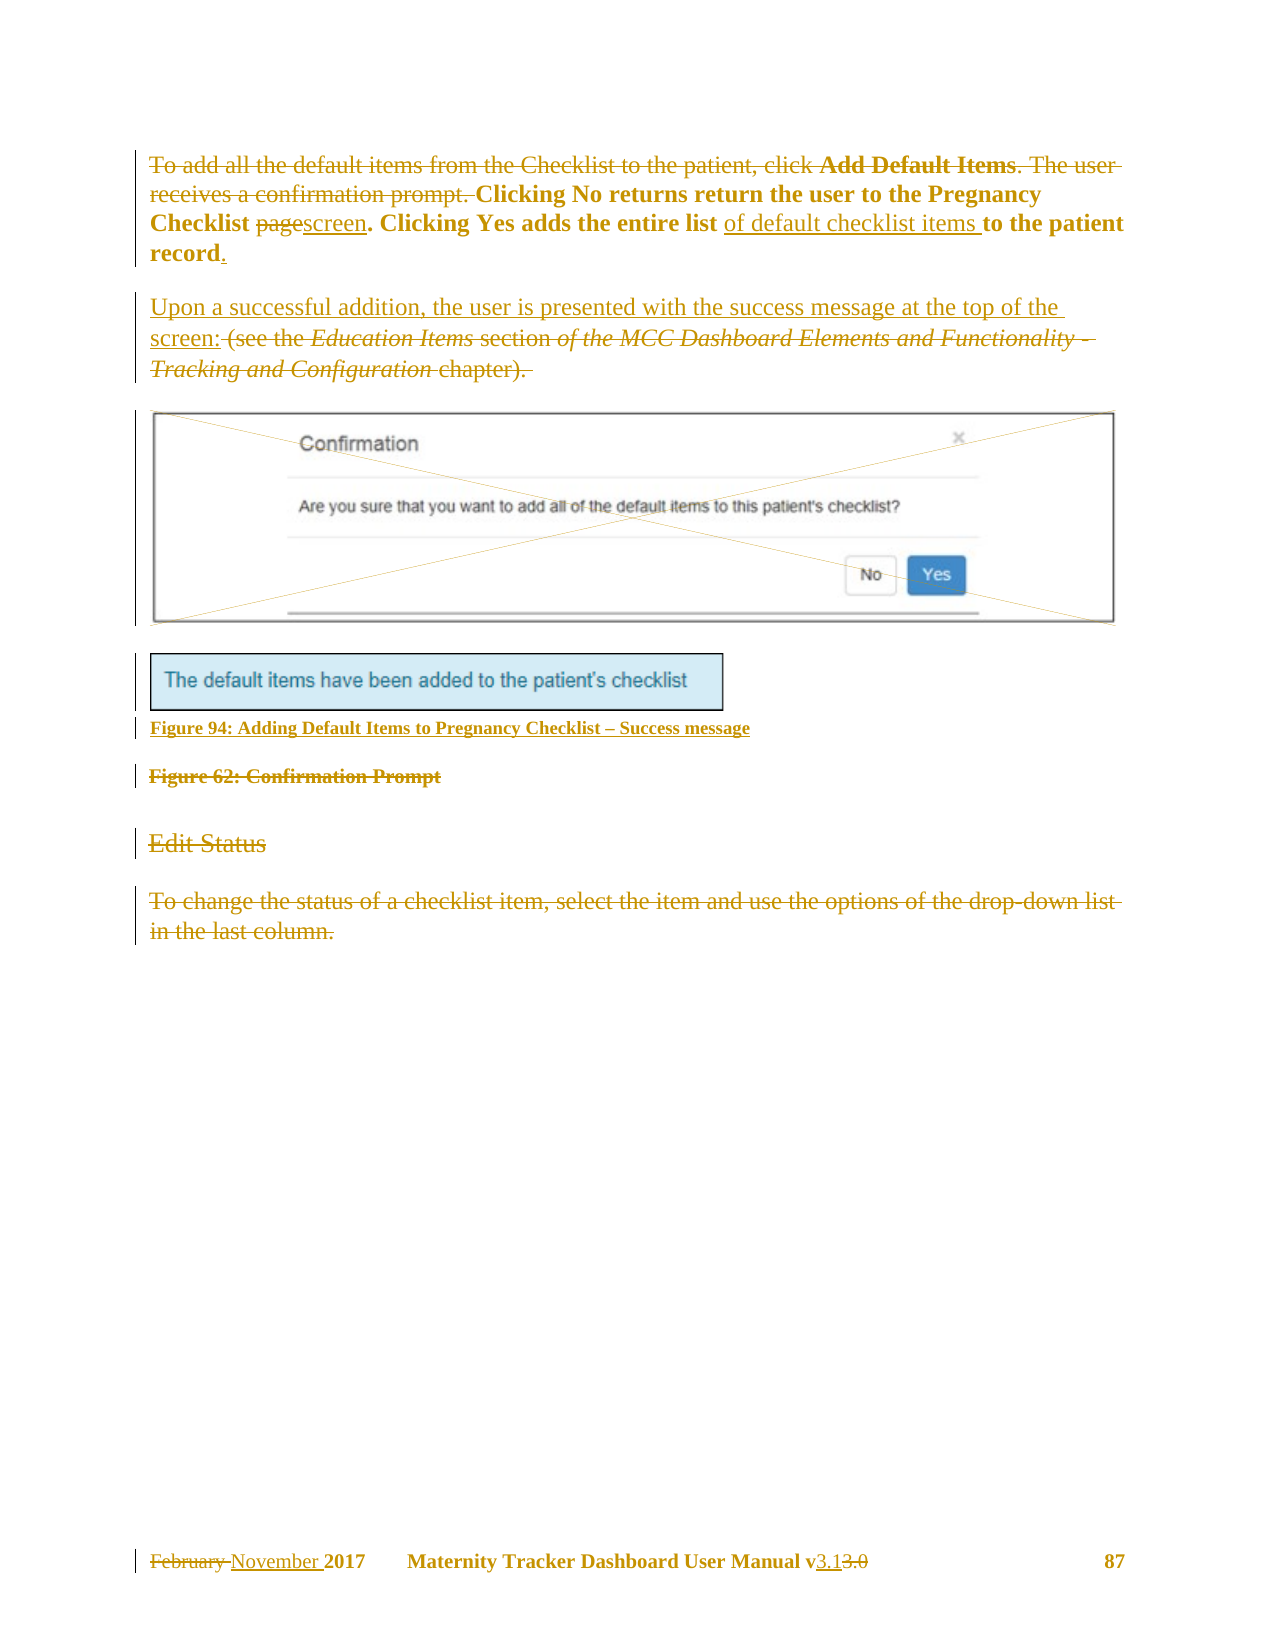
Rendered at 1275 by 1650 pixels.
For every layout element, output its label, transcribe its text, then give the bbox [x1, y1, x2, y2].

picture [155, 410, 1111, 517]
picture [150, 411, 627, 625]
picture [638, 411, 1116, 625]
picture [150, 653, 724, 711]
text Clicking No returns return the user to the Pregnancy Checklist . Clicking Yes adds the entire list to the patient record [148, 150, 1126, 267]
picture [154, 519, 1111, 626]
